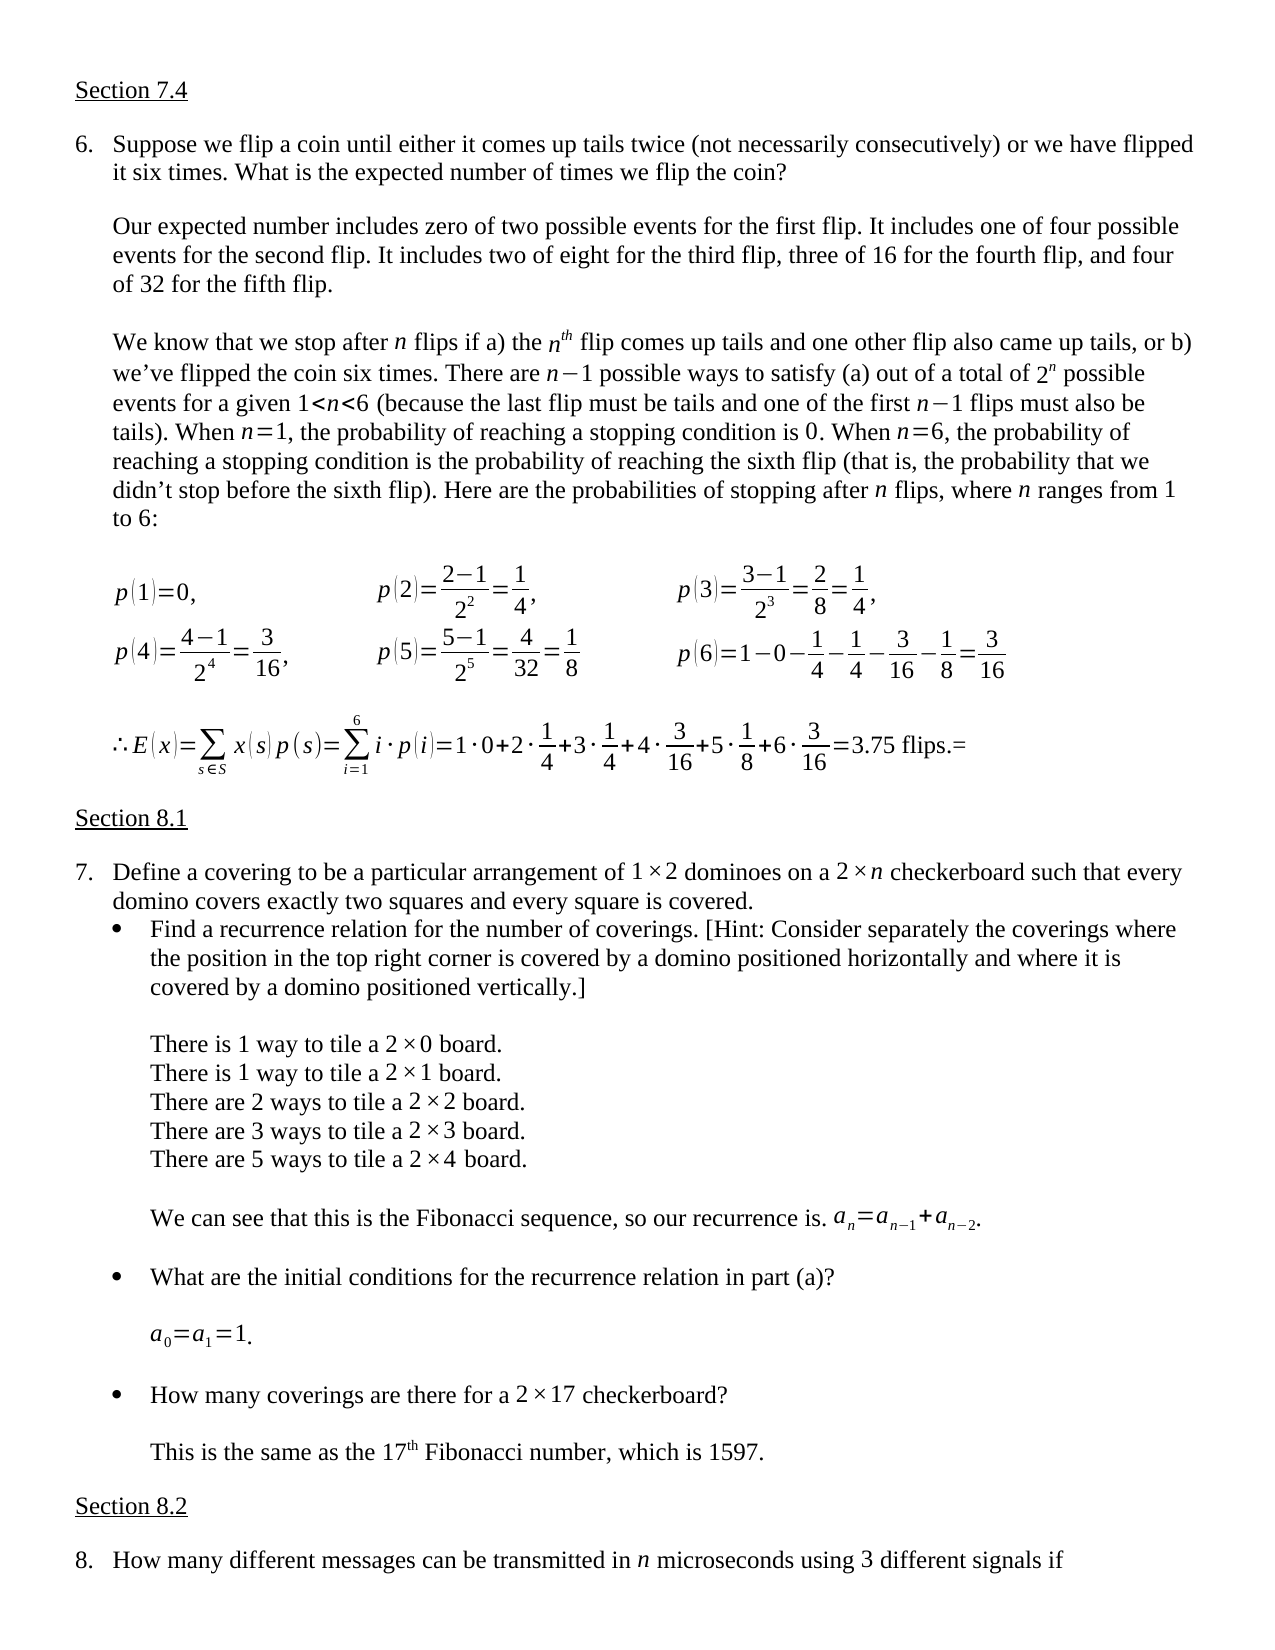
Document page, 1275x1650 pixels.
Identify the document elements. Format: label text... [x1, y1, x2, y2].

list There is way to tile a board. [150, 1058, 1200, 1087]
text , , , [112, 561, 1200, 623]
list This is the same as the 17th Fibonacci number, which is 1597. [150, 1437, 1200, 1466]
list Define a covering to be a particular arrangement of dominoes on a checkerboard such that every domino covers exactly two squares and every square is covered. [75, 857, 1200, 914]
list There is way to tile a board. [150, 1029, 1200, 1058]
list There are ways to tile a board. [150, 1144, 1200, 1173]
list We can see that this is the Fibonacci sequence, so our recurrence is. . [150, 1202, 1200, 1233]
text Our expected number includes zero of two possible events for the first flip. It includes one of four possible events for the second flip. It includes two of eight for the third flip, three of 16 for the fourth flip, and four of 32 for the fifth flip. [112, 211, 1200, 297]
list There are 3 ways to tile a board. [150, 1116, 1200, 1144]
text , [112, 623, 1200, 686]
subtitle Section 8.2 [75, 1491, 1200, 1520]
list Suppose we flip a coin until either it comes up tails twice (not necessarily consecutively) or we have flipped it six times. What is the expected number of times we flip the coin? [75, 129, 1200, 186]
list How many coverings are there for a checkerboard? [112, 1380, 1200, 1408]
subtitle Section 7.4 [75, 75, 1200, 104]
text We know that we stop after flips if a) the flip comes up tails and one other flip also came up tails, or b) we’ve flipped the coin six times. There are possible ways to satisfy (a) out of a total of possible events for a given (because the last flip must be tails and one of the first flips must also be tails). When , the probability of reaching a stopping condition is . When , the probability of reaching a stopping condition is the probability of reaching the sixth flip (that is, the probability that we didn’t stop before the sixth flip). Here are the probabilities of stopping after flips, where ranges from to : [112, 326, 1200, 532]
list Find a recurrence relation for the number of coverings. [Hint: Consider separately the coverings where the position in the top right corner is covered by a domino positioned horizontally and where it is covered by a domino positioned vertically.] [112, 914, 1200, 1001]
list flips.= [112, 711, 1200, 778]
subtitle Section 8.1 [75, 803, 1200, 832]
list There are 2 ways to tile a board. [150, 1087, 1200, 1116]
list What are the initial conditions for the recurrence relation in part (a)? [112, 1262, 1200, 1291]
list . [150, 1320, 1200, 1351]
list How many different messages can be transmitted in microseconds using different signals if [75, 1545, 1200, 1573]
